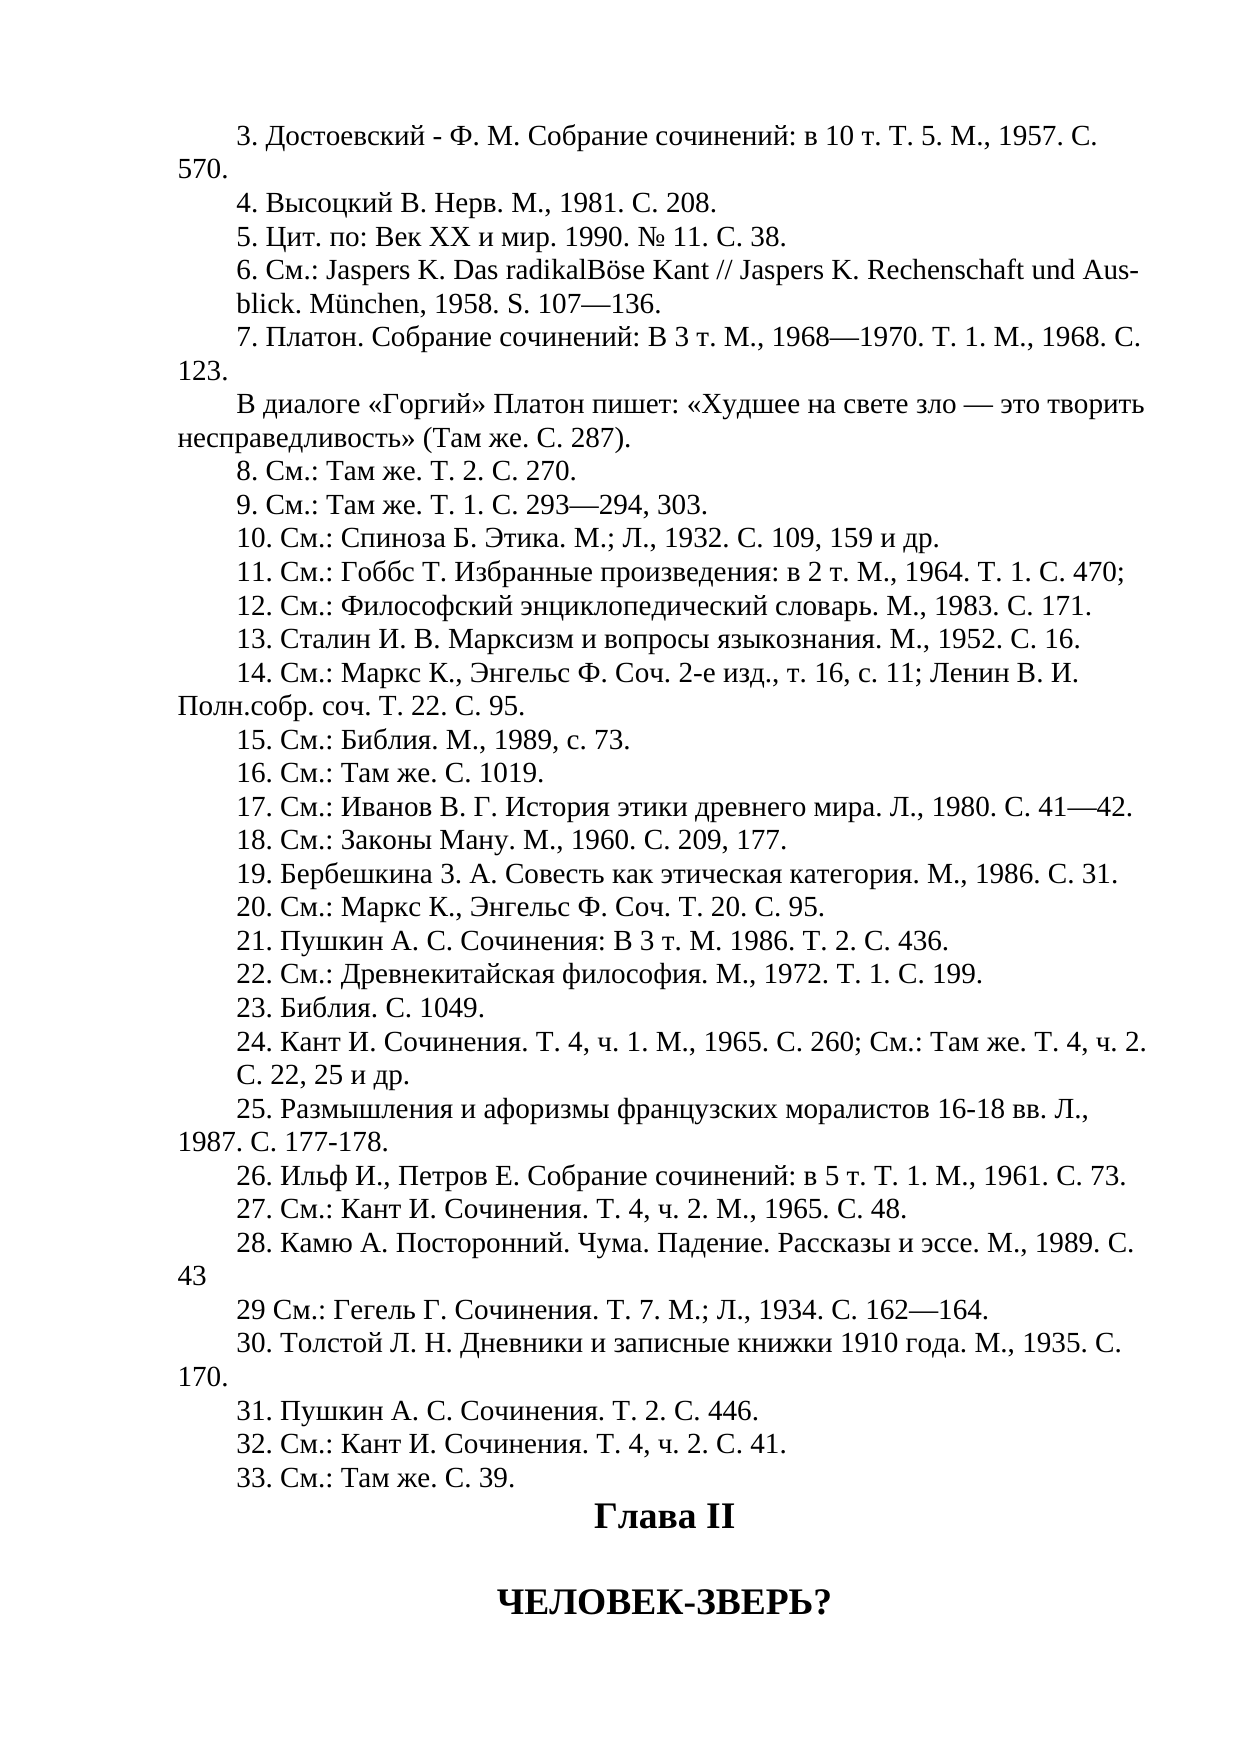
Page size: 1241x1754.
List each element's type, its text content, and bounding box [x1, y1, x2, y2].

text 23. Библия. С. 1049. [177, 990, 1152, 1024]
text ЧЕЛОВЕК-ЗВЕРЬ? [177, 1579, 1152, 1623]
text 12. См.: Философский энциклопедический словарь. М., 1983. С. 171. [177, 588, 1152, 621]
text 6. См.: Jaspers K. Das radikalBöse Kant // Jaspers K. Rechenschaft und Aus- [177, 252, 1152, 286]
text 18. См.: Законы Ману. М., 1960. С. 209, 177. [177, 822, 1152, 856]
text 21. Пушкин А. С. Сочинения: В 3 т. М. 1986. Т. 2. С. 436. [177, 923, 1152, 957]
text 19. Бербешкина 3. А. Совесть как этическая категория. М., 1986. С. 31. [177, 856, 1152, 889]
text В диалоге «Горгий» Платон пишет: «Худшее на свете зло — это творить несправедливость» (Там же. С. 287). [177, 386, 1152, 453]
text 10. См.: Спиноза Б. Этика. М.; Л., 1932. С. 109, 159 и др. [177, 521, 1152, 554]
text 28. Камю А. Посторонний. Чума. Падение. Рассказы и эссе. М., 1989. С. 43 [177, 1225, 1152, 1292]
text 24. Кант И. Сочинения. Т. 4, ч. ., 1965. С. 260; См.: Там же. Т. 4, ч. 2. [177, 1024, 1152, 1057]
text 31. Пушкин А. С. Сочинения. Т. 2. С. 446. [177, 1393, 1152, 1426]
text 33. См.: Там же. С. 39. [177, 1460, 1152, 1493]
text 9. См.: Там же. Т. 1. С. 293—294, 303. [177, 487, 1152, 521]
text 4. Высоцкий В. Нерв. М., 1981. С. 208. [177, 185, 1152, 219]
text 3. Достоевский - Ф. М. Собрание сочинений: в 10 т. Т. ., 1957. С. 570. [177, 118, 1152, 185]
text 16. См.: Там же. С. 1019. [177, 755, 1152, 789]
text 14. См.: Маркс К., Энгельс Ф. Соч. 2-е изд., т. 16, с. 11; Ленин В. И. Полн.собр. соч. Т. . 95. [177, 655, 1152, 722]
text 30. Толстой Л. Н. Дневники и записные книжки 1910 года. М., 1935. С. 170. [177, 1326, 1152, 1393]
text 22. См.: Древнекитайская философия. М., 1972. Т. 1. С. 199. [177, 957, 1152, 990]
text blick. München, 1958. S. 107—136. [177, 286, 1152, 319]
text 26. Ильф И., Петров Е. Собрание сочинений: в 5 т. Т. ., 1961. С. 73. [177, 1158, 1152, 1191]
text 11. См.: Гоббс Т. Избранные произведения: в 2 т. М., 1964. Т. 1. С. 470; [177, 554, 1152, 588]
text 5. Цит. по: Век XX и мир. 1990. № 11. С. 38. [177, 219, 1152, 252]
text С. 22, 25 и др. [177, 1057, 1152, 1091]
text 27. См.: Кант И. Сочинения. Т. 4, ч. ., 1965. С. 48. [177, 1191, 1152, 1225]
text 7. Платон. Собрание сочинений: В 3 т. М., 1968—1970. Т. ., 1968. С. 123. [177, 319, 1152, 386]
text .: Гегель Г. Сочинения. Т. .; Л., 1934. С. 162—164. [177, 1292, 1152, 1326]
text 13. Сталин И. В. Марксизм и вопросы языкознания. М., 1952. С. 16. [177, 621, 1152, 655]
text 25. Размышления и афоризмы французских моралистов 16-18 вв. Л., 1987. С. 177-178. [177, 1091, 1152, 1158]
text 8. См.: Там же. Т. 2. С. 270. [177, 453, 1152, 487]
text 15. См.: Библия. М., 1989, с. 73. [177, 722, 1152, 755]
text 17. См.: Иванов В. Г. История этики древнего мира. Л., 1980. С. 41—42. [177, 789, 1152, 822]
text 32. См.: Кант И. Сочинения. Т. 4, ч. 2. С. 41. [177, 1426, 1152, 1460]
text Глава II [177, 1493, 1152, 1536]
text 20. См.: Маркс К., Энгельс Ф. Соч. Т. 20. С. 95. [177, 889, 1152, 923]
